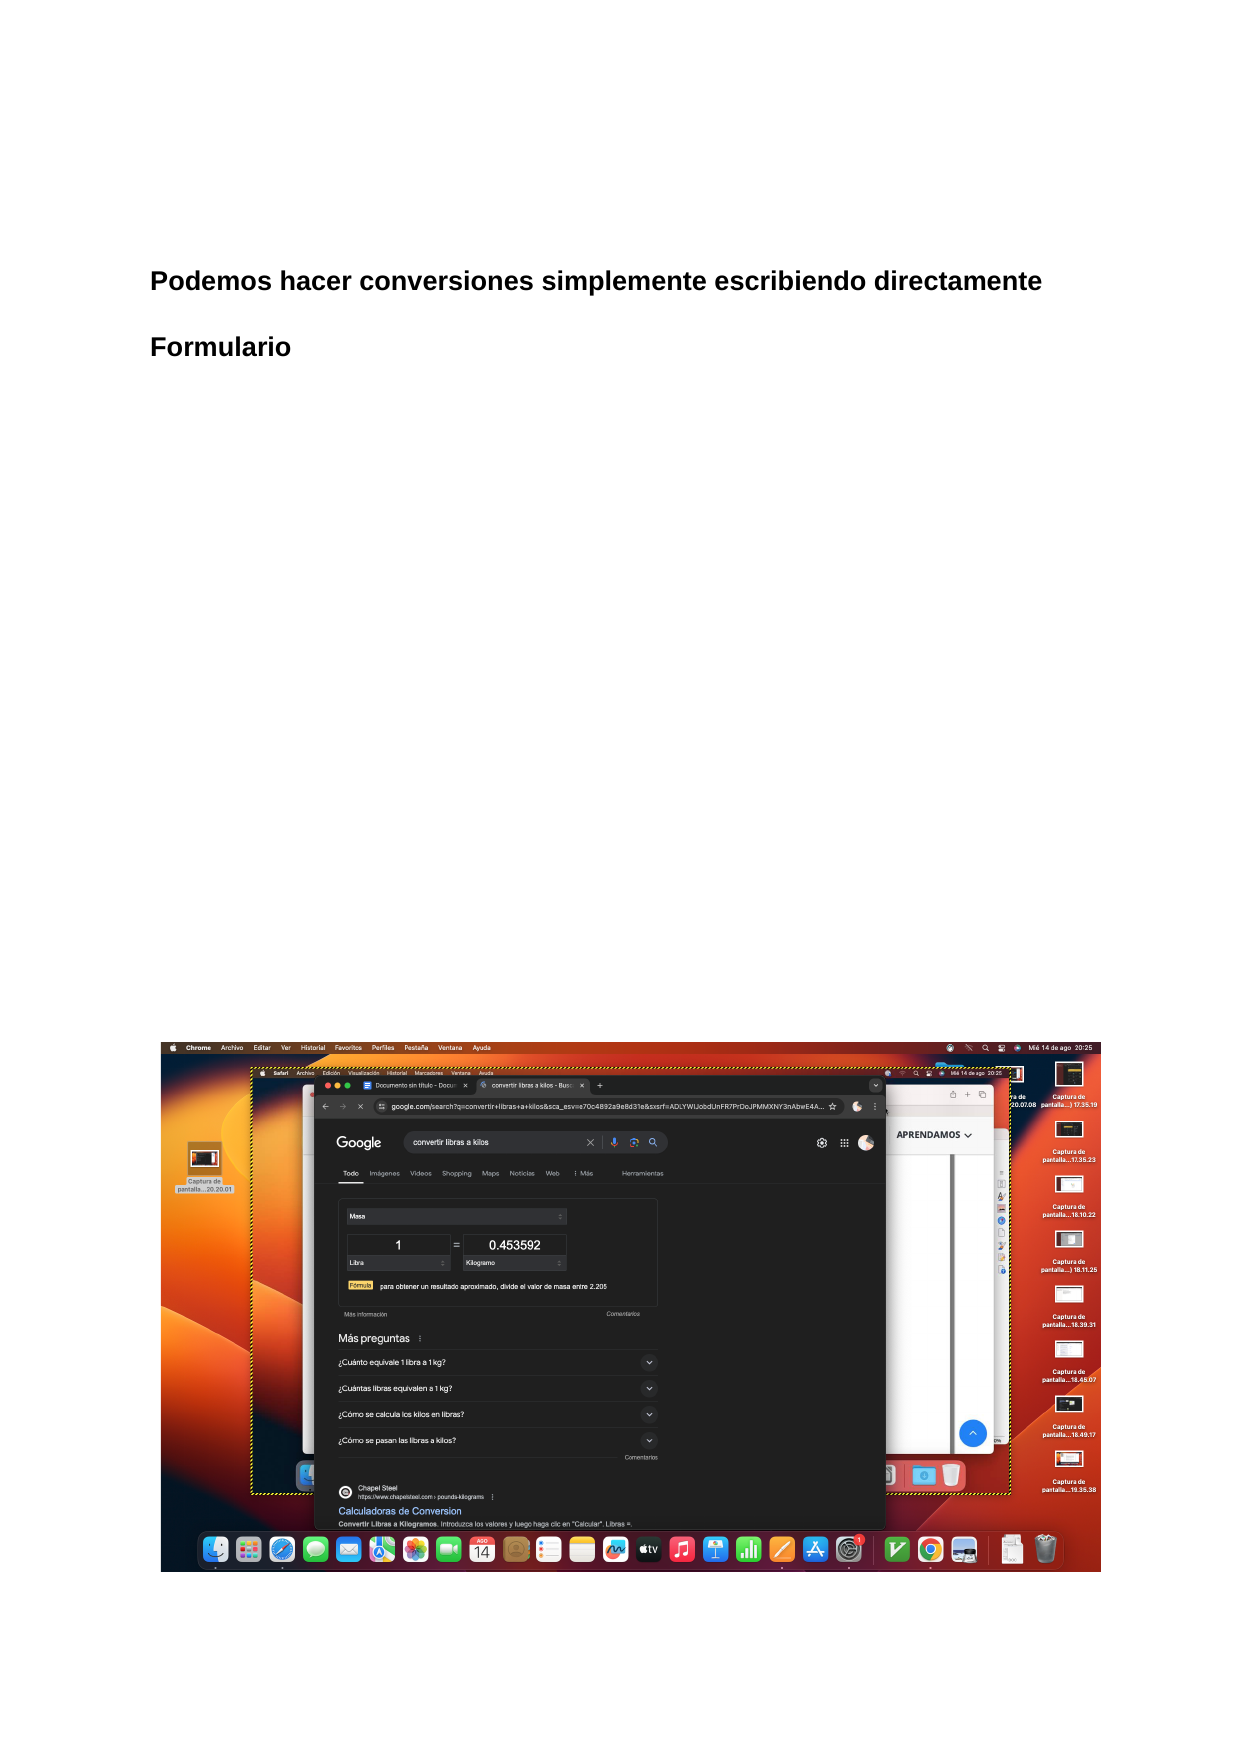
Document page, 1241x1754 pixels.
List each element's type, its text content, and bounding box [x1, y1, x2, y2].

picture [160, 1042, 1101, 1572]
text Podemos hacer conversiones simplemente escribiendo directamente [150, 265, 1090, 296]
text Formulario [150, 331, 1090, 362]
